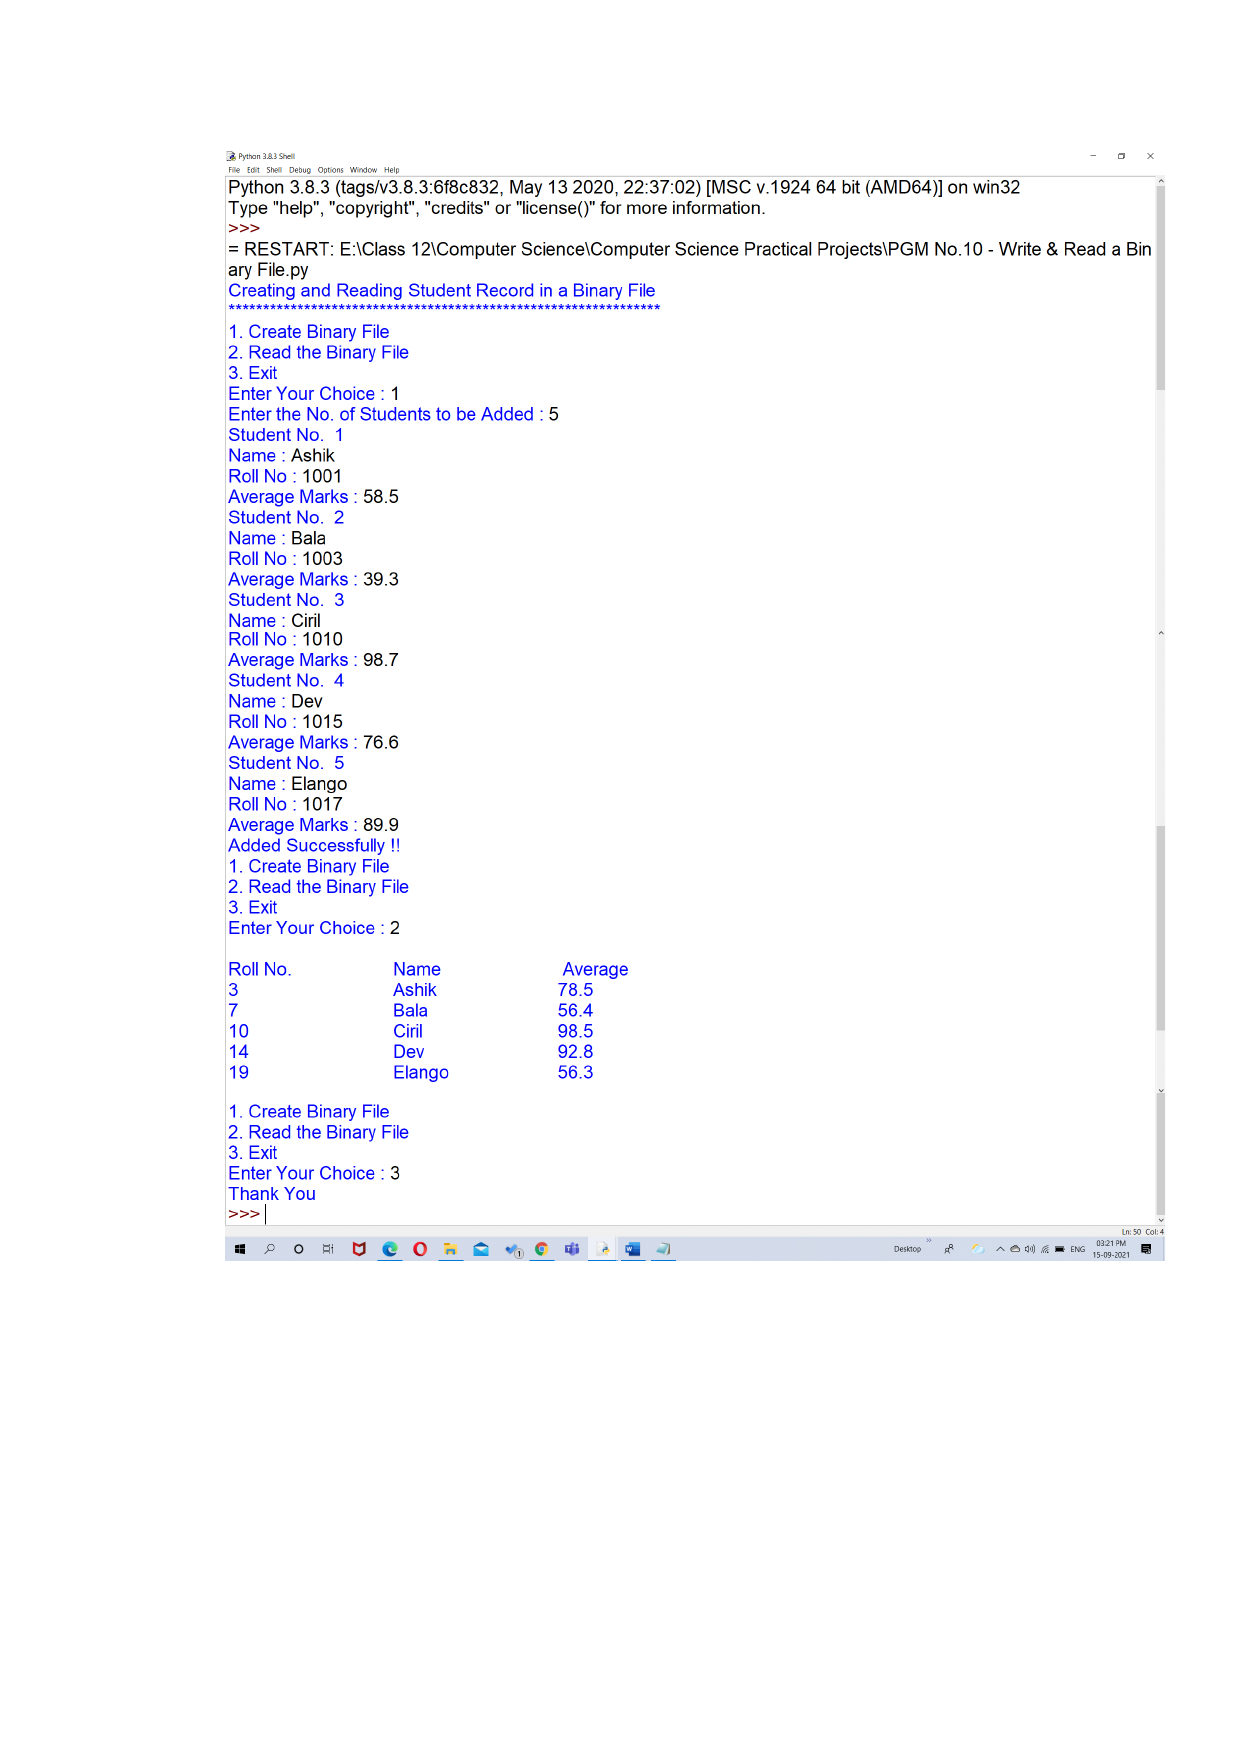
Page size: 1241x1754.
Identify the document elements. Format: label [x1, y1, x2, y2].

picture [225, 150, 1166, 1261]
